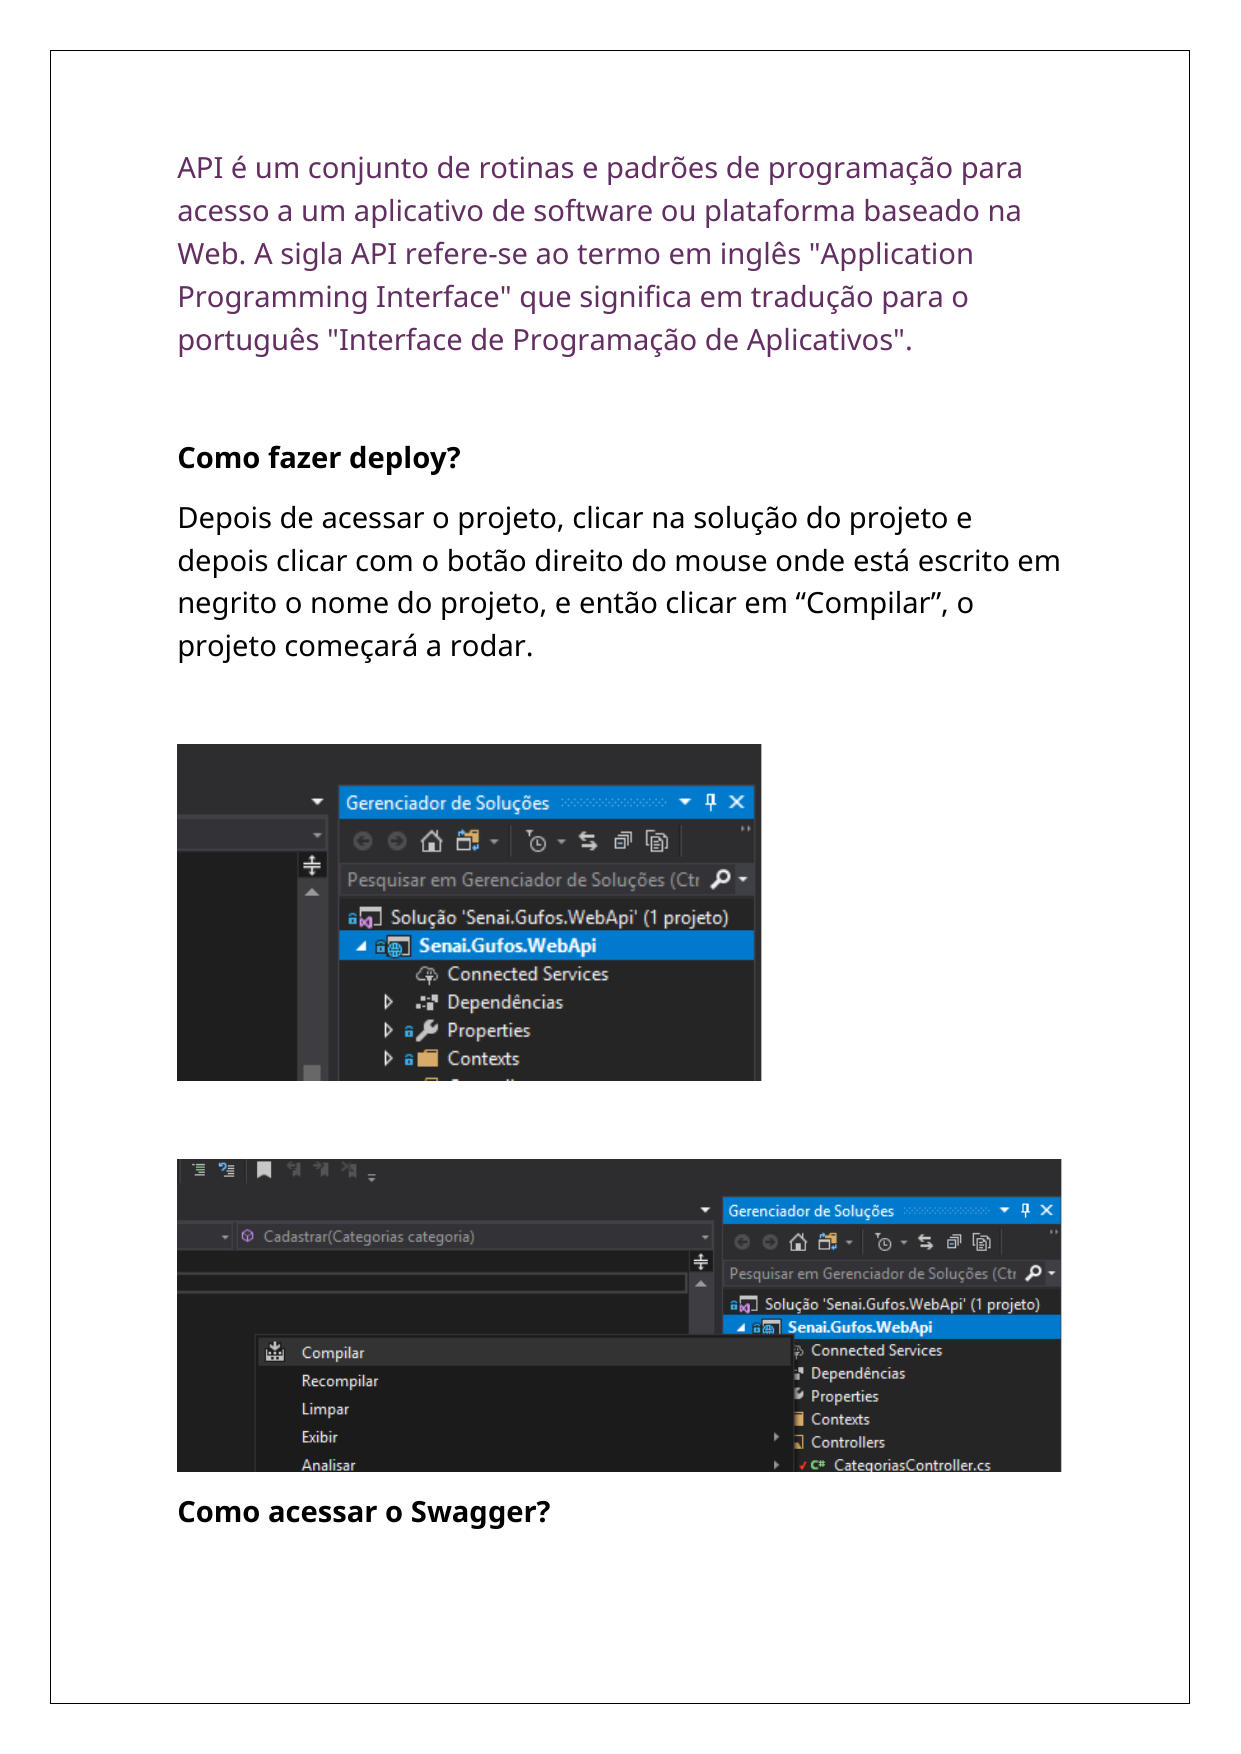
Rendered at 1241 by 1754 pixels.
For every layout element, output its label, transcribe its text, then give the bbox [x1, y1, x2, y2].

text Como fazer deploy? [177, 438, 1063, 477]
picture [177, 1159, 1062, 1472]
text Como acessar o Swagger? [177, 1491, 1063, 1531]
picture [177, 744, 762, 1081]
text API é um conjunto de rotinas e padrões de programação para acesso a um aplicativo de software ou plataforma baseado na Web. A sigla API refere-se ao termo em inglês "Application Programming Interface" que significa em tradução para o português "Interface de Programação de Aplicativos". [177, 147, 1063, 358]
text Depois de acessar o projeto, clicar na solução do projeto e depois clicar com o botão direito do mouse onde está escrito em negrito o nome do projeto, e então clicar em “Compilar”, o projeto começará a rodar. [177, 497, 1063, 665]
